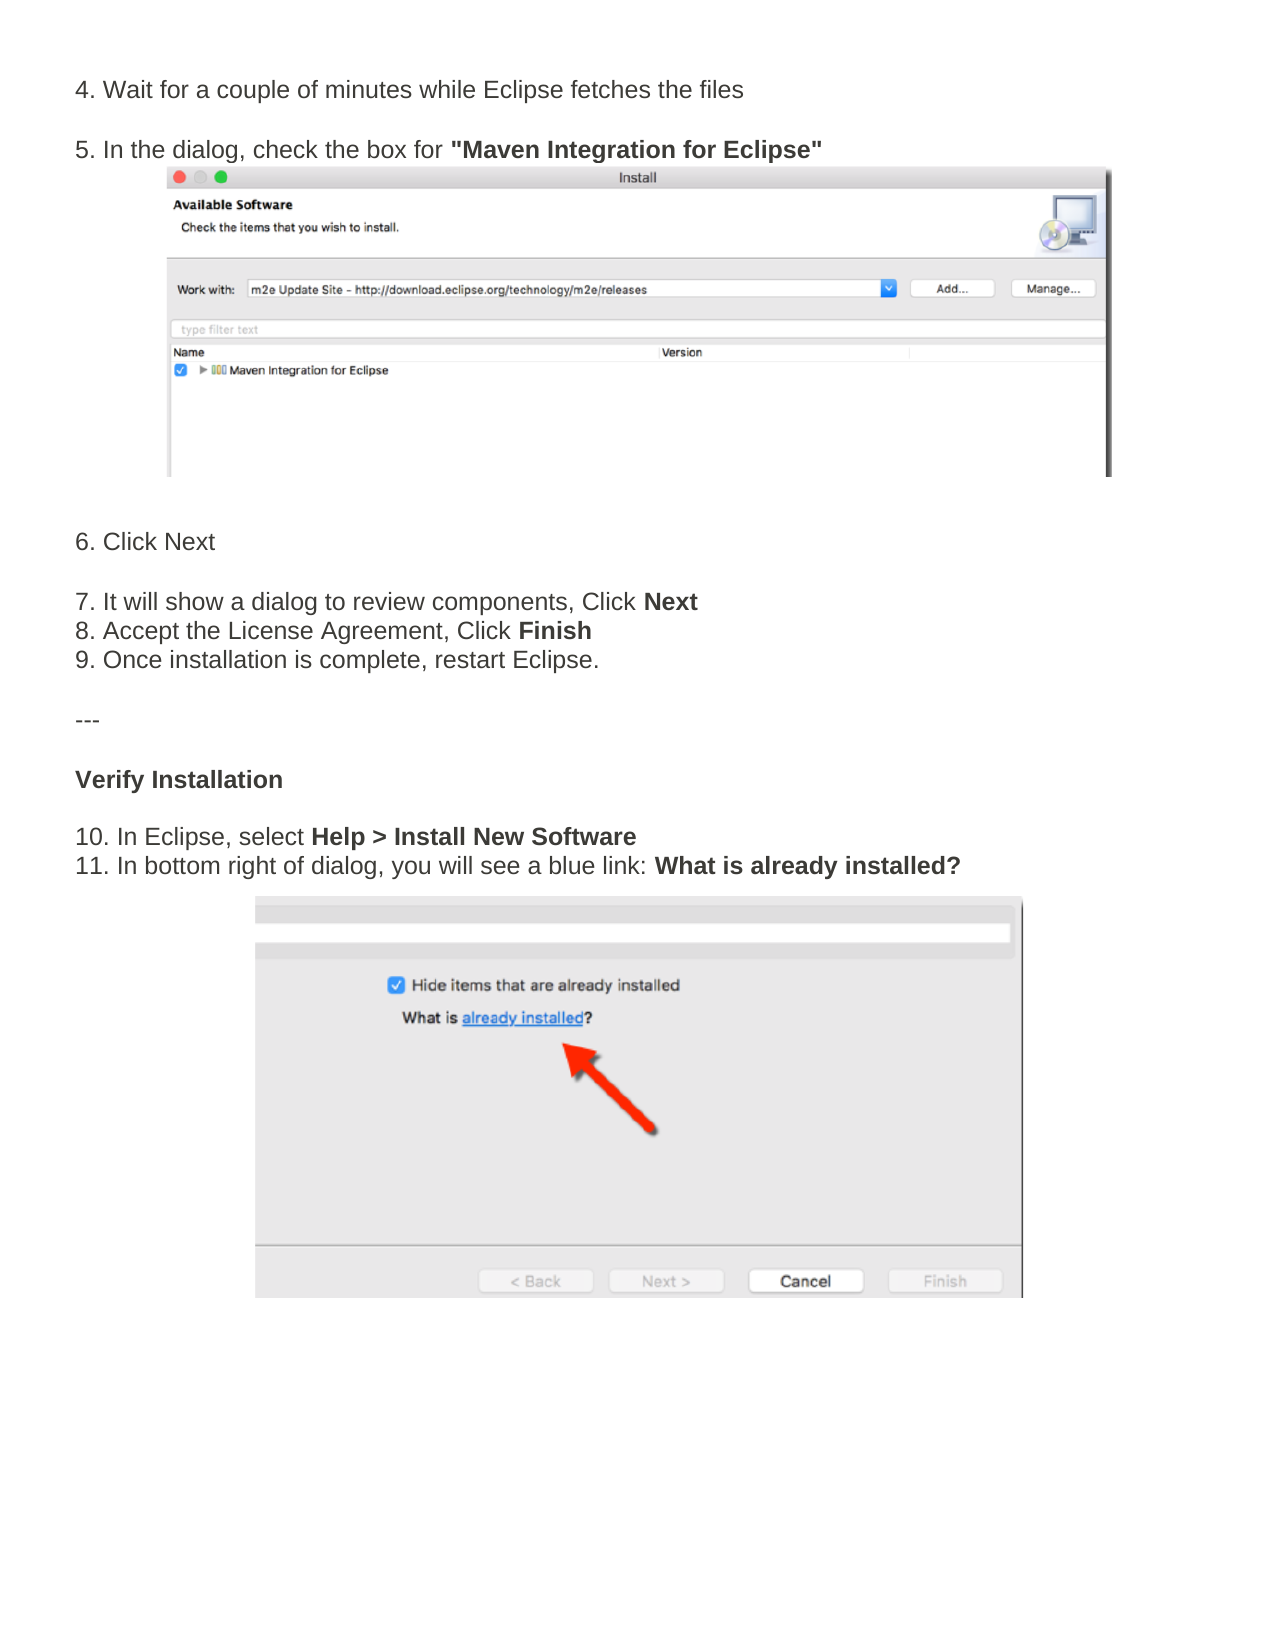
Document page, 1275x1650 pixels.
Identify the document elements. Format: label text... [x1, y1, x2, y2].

picture [251, 896, 1024, 1298]
text 6. Click Next [75, 527, 1200, 556]
text 7. It will show a dialog to review components, Click Next [75, 587, 1200, 616]
picture [163, 163, 1112, 477]
text 8. Accept the License Agreement, Click Finish [75, 616, 1200, 644]
text 10. In Eclipse, select Help > Install New Software [75, 822, 1200, 851]
text Verify Installation [75, 764, 1200, 793]
text 4. Wait for a couple of minutes while Eclipse fetches the files [75, 75, 1200, 104]
text --- [75, 704, 1200, 733]
text 9. Once installation is complete, restart Eclipse. [75, 644, 1200, 673]
text 5. In the dialog, check the box for "Maven Integration for Eclipse" [75, 135, 1200, 164]
text 11. In bottom right of dialog, you will see a blue link: What is already installed? [75, 851, 1200, 879]
